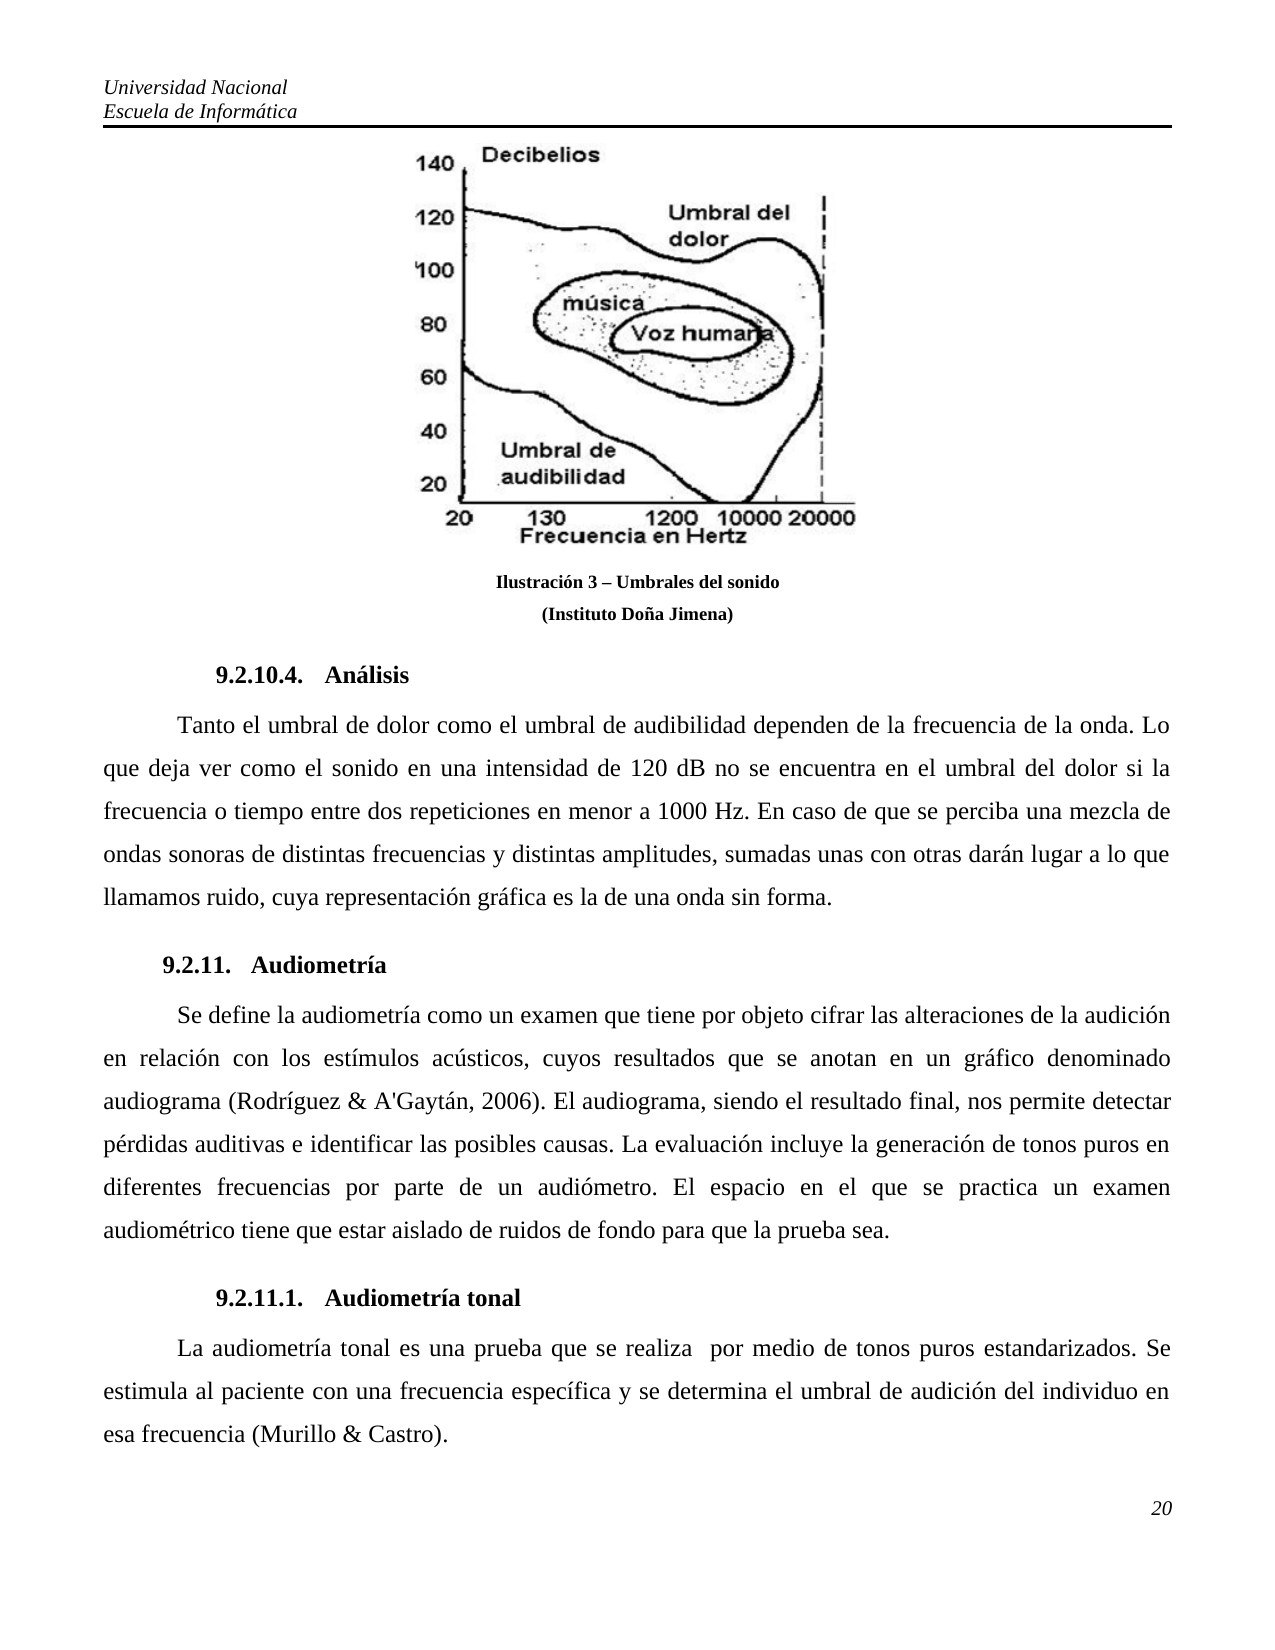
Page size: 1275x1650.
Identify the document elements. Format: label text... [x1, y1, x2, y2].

text Audiometría [162, 950, 1172, 979]
picture [408, 143, 867, 557]
text Se define la audiometría como un examen que tiene por objeto cifrar las alteraciones de la audición en relación con los estímulos acústicos, cuyos resultados que se anotan en un gráfico denominado audiograma . El audiograma, siendo el resultado final, nos permite detectar pérdidas auditivas e identificar las posibles causas. La evaluación incluye la generación de tonos puros en diferentes frecuencias por parte de un audiómetro. El espacio en el que se practica un examen audiométrico tiene que estar aislado de ruidos de fondo para que la prueba sea. [103, 1000, 1172, 1244]
list Audiometría tonal [216, 1283, 1172, 1312]
list Análisis [216, 660, 1172, 689]
text Tanto el umbral de dolor como el umbral de audibilidad dependen de la frecuencia de la onda. Lo que deja ver como el sonido en una intensidad de 120 dB no se encuentra en el umbral del dolor si la frecuencia o tiempo entre dos repeticiones en menor a 1000 Hz. En caso de que se perciba una mezcla de ondas sonoras de distintas frecuencias y distintas amplitudes, sumadas unas con otras darán lugar a lo que llamamos ruido, cuya representación gráfica es la de una onda sin forma. [103, 710, 1172, 911]
text La audiometría tonal es una prueba que se realiza por medio de tonos puros estandarizados. Se estimula al paciente con una frecuencia específica y se determina el umbral de audición del individuo en esa frecuencia . [103, 1333, 1172, 1448]
text Ilustración 3 – Umbrales del sonido [103, 571, 1172, 592]
